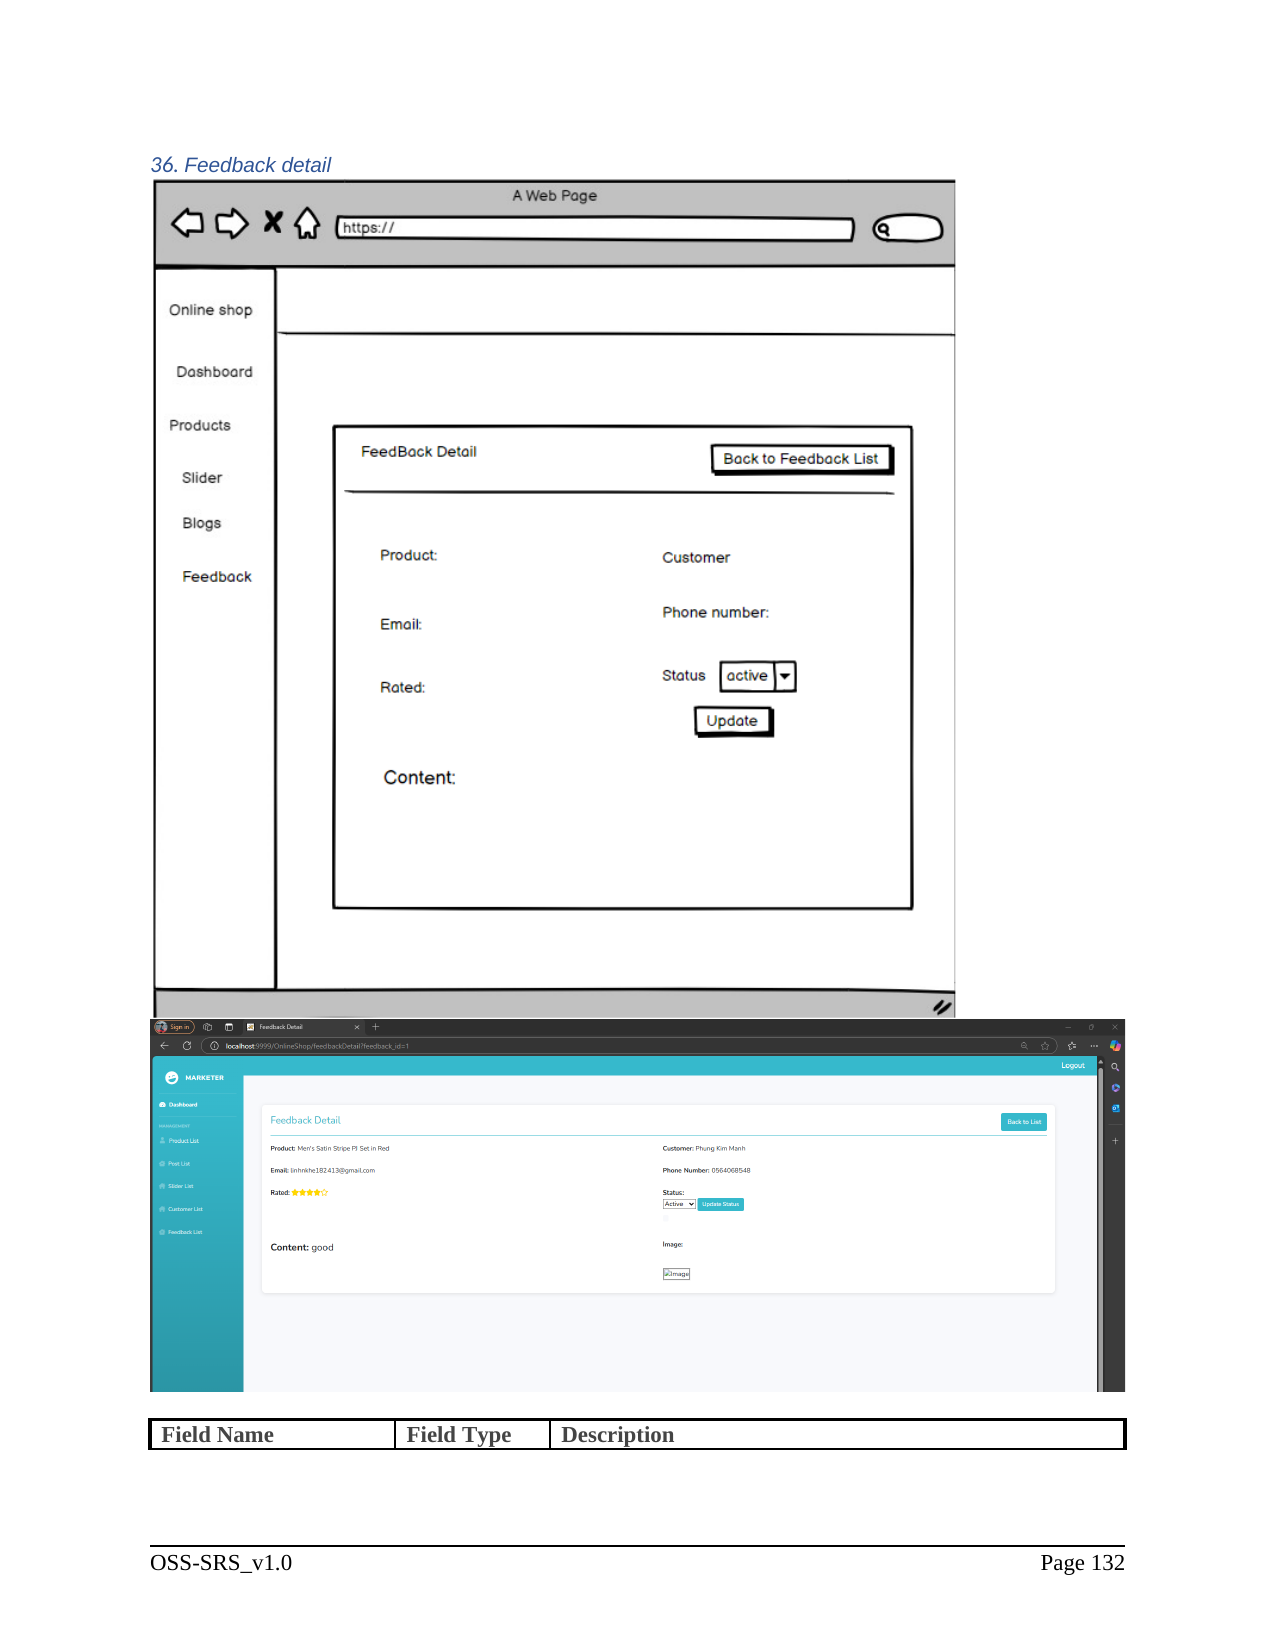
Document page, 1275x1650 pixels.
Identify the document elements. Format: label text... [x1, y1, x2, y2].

picture [150, 178, 1125, 1392]
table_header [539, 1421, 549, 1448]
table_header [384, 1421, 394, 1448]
subtitle 36. Feedback detail [150, 150, 1125, 178]
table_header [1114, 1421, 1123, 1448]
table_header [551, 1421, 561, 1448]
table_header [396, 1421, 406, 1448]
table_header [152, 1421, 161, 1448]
